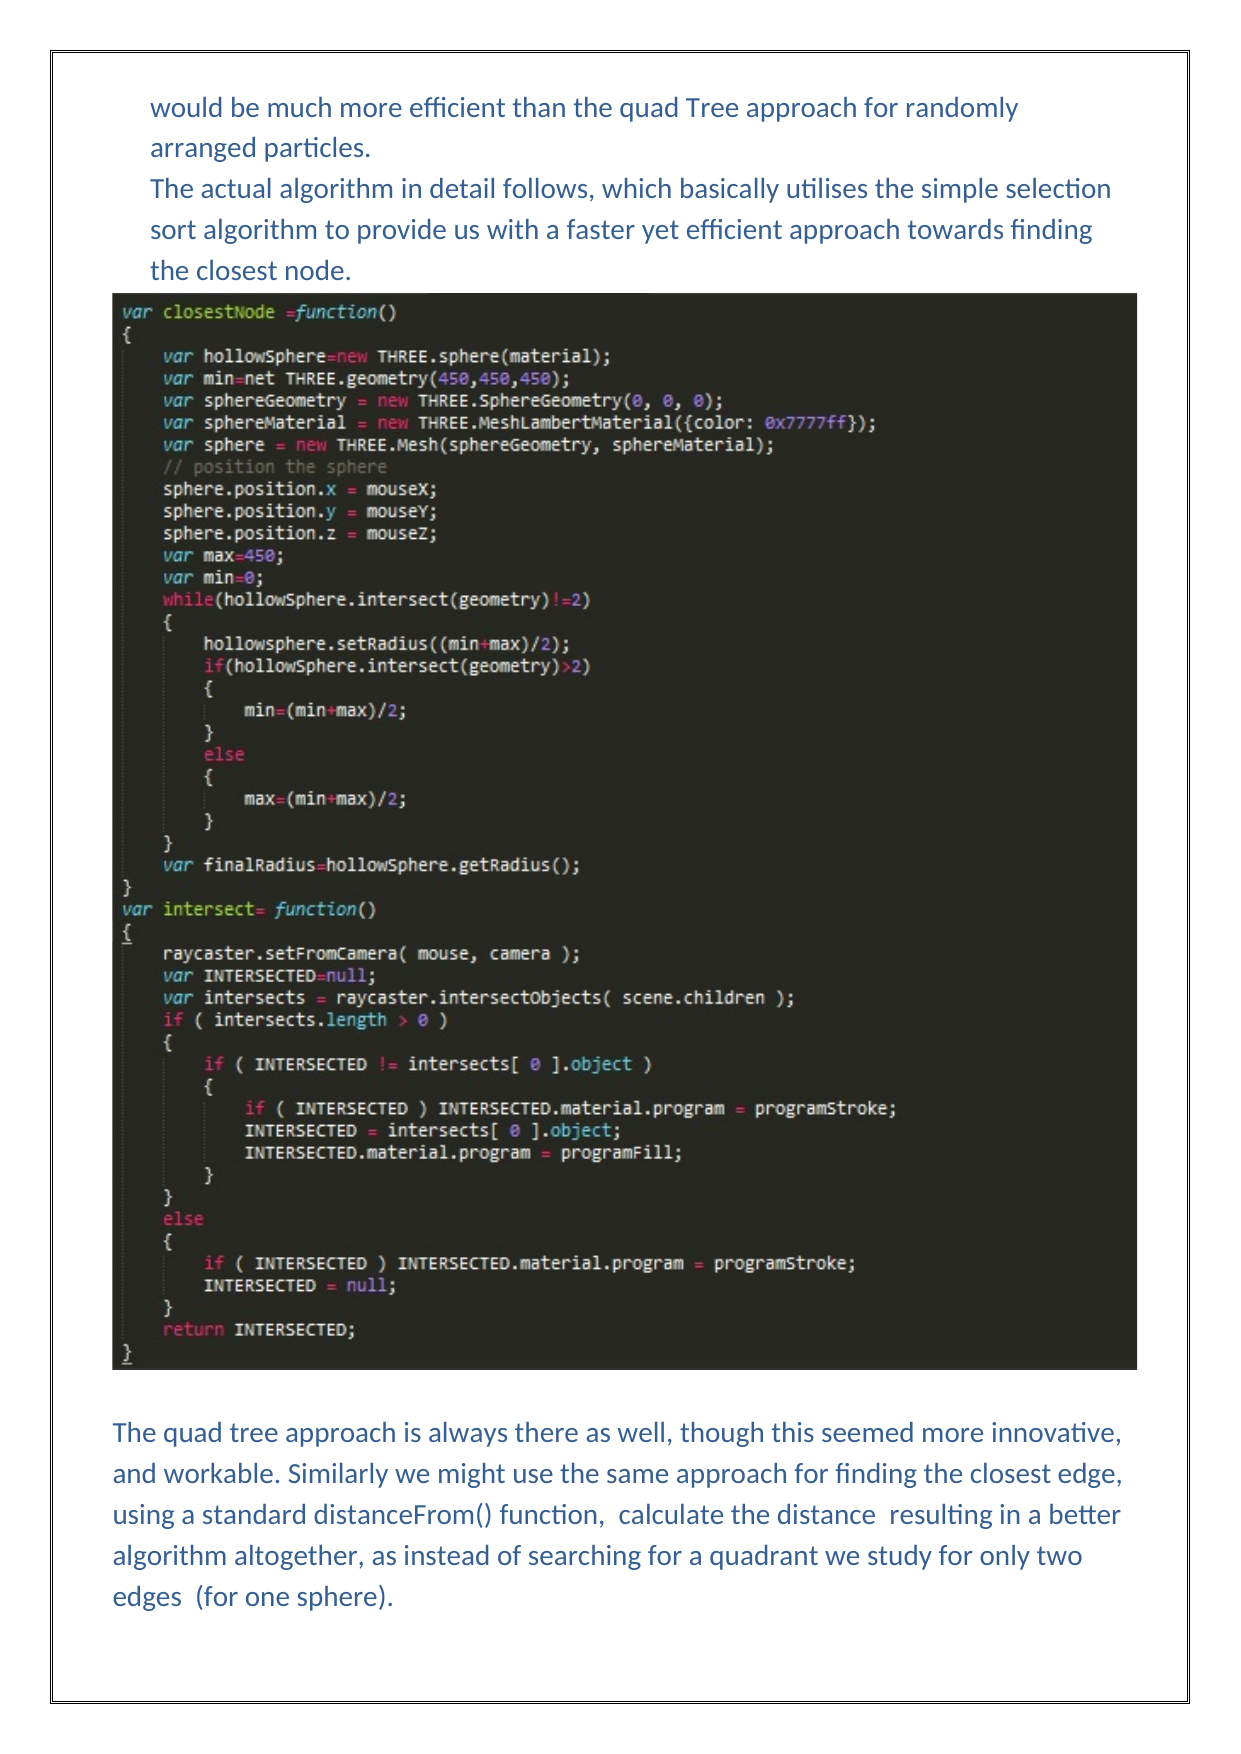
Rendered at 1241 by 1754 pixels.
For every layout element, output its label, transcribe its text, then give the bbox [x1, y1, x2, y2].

list The quad tree approach is always there as well, though this seemed more innovative, and workable. Similarly we might use the same approach for finding the closest edge, using a standard distanceFrom() function, calculate the distance resulting in a better algorithm altogether, as instead of searching for a quadrant we study for only two edges (for one sphere). [112, 1414, 1128, 1614]
picture [112, 293, 1138, 1370]
list The actual algorithm in detail follows, which basically utilises the simple selection sort algorithm to provide us with a faster yet efficient approach towards finding the closest node. [150, 171, 1128, 288]
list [150, 89, 1128, 165]
